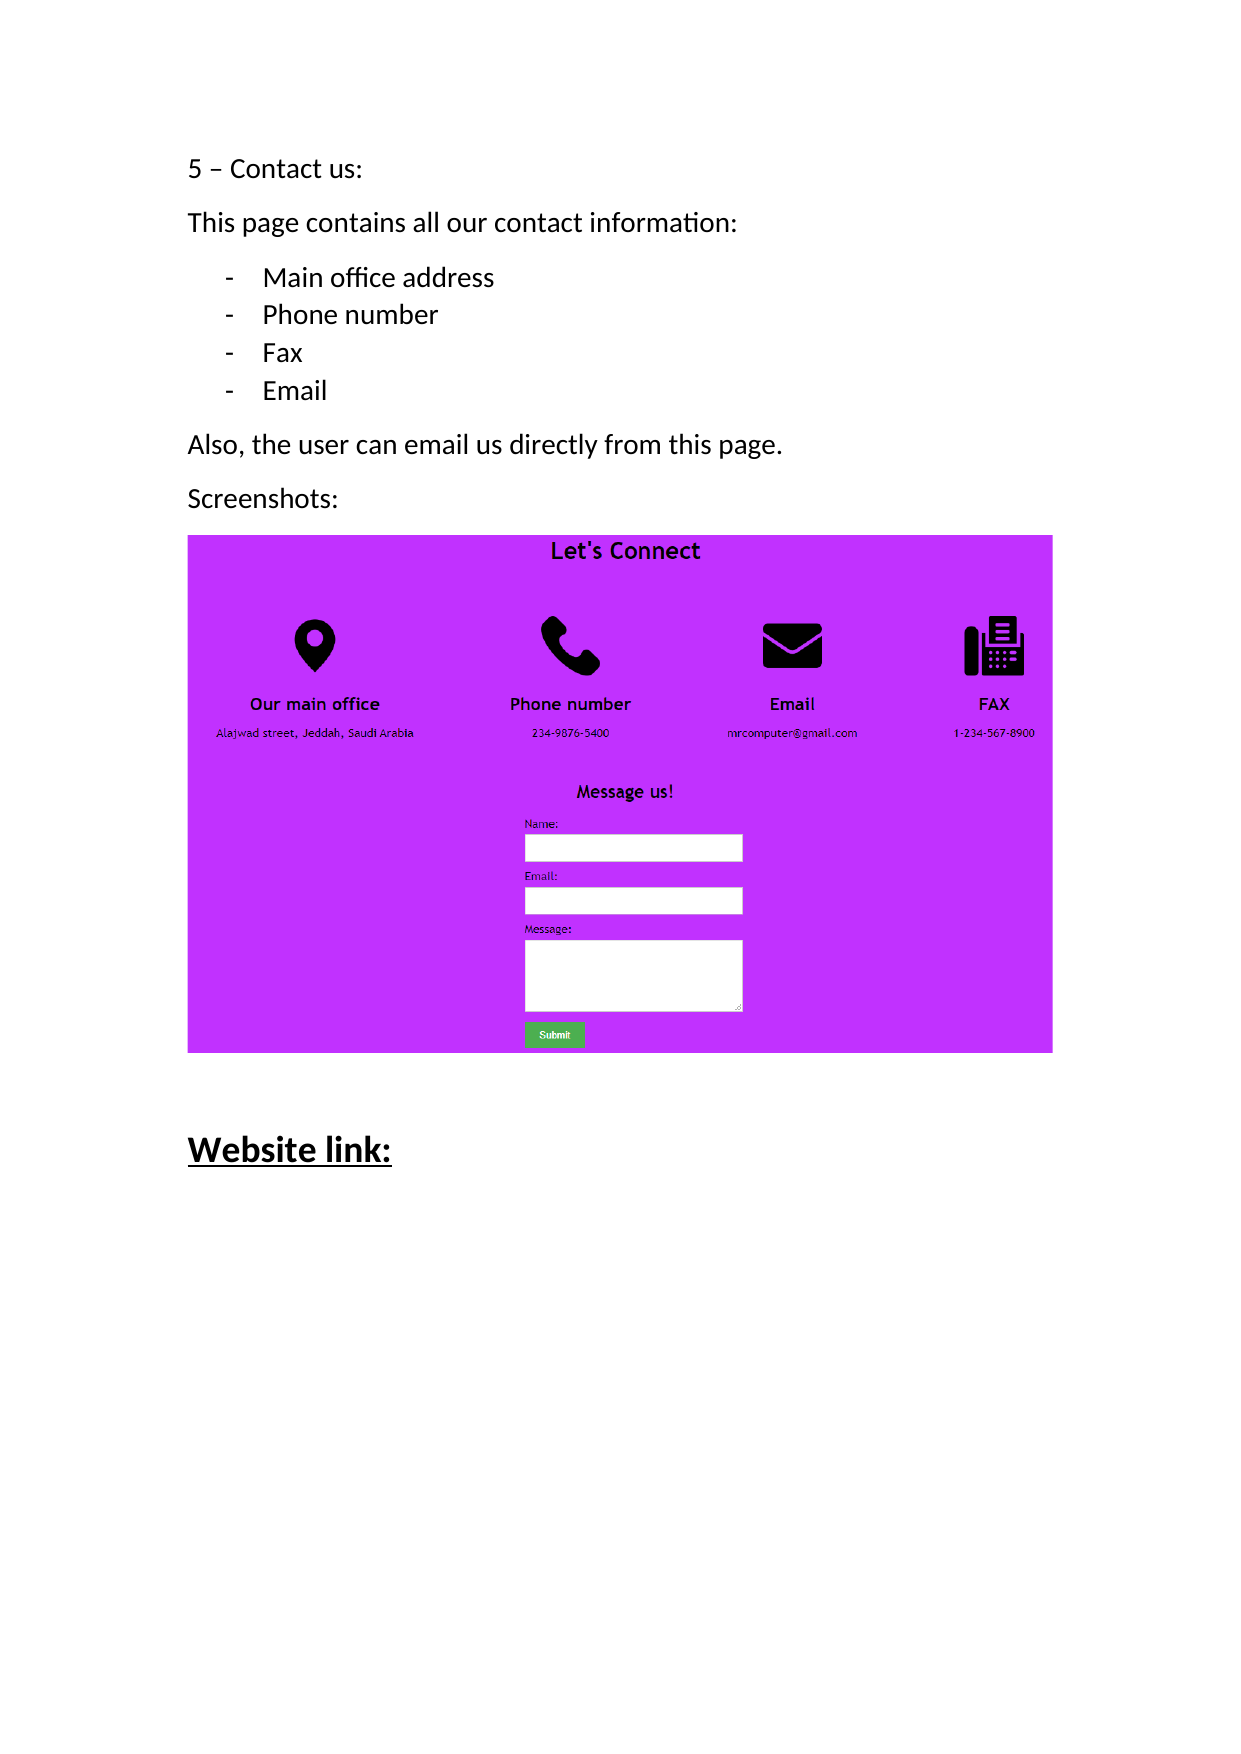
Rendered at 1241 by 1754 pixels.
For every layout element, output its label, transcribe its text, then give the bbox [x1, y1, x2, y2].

picture [187, 535, 1053, 1053]
text 5 – Contact us: [187, 150, 1053, 186]
list Phone number [225, 296, 1053, 332]
list Main office address [225, 259, 1053, 294]
text This page contains all our contact information: [187, 204, 1053, 240]
text Also, the user can email us directly from this page. [187, 426, 1053, 462]
text Screenshots: [187, 481, 1053, 516]
list Fax [225, 334, 1053, 370]
text Website link: [187, 1126, 1053, 1171]
list Email [225, 372, 1053, 407]
